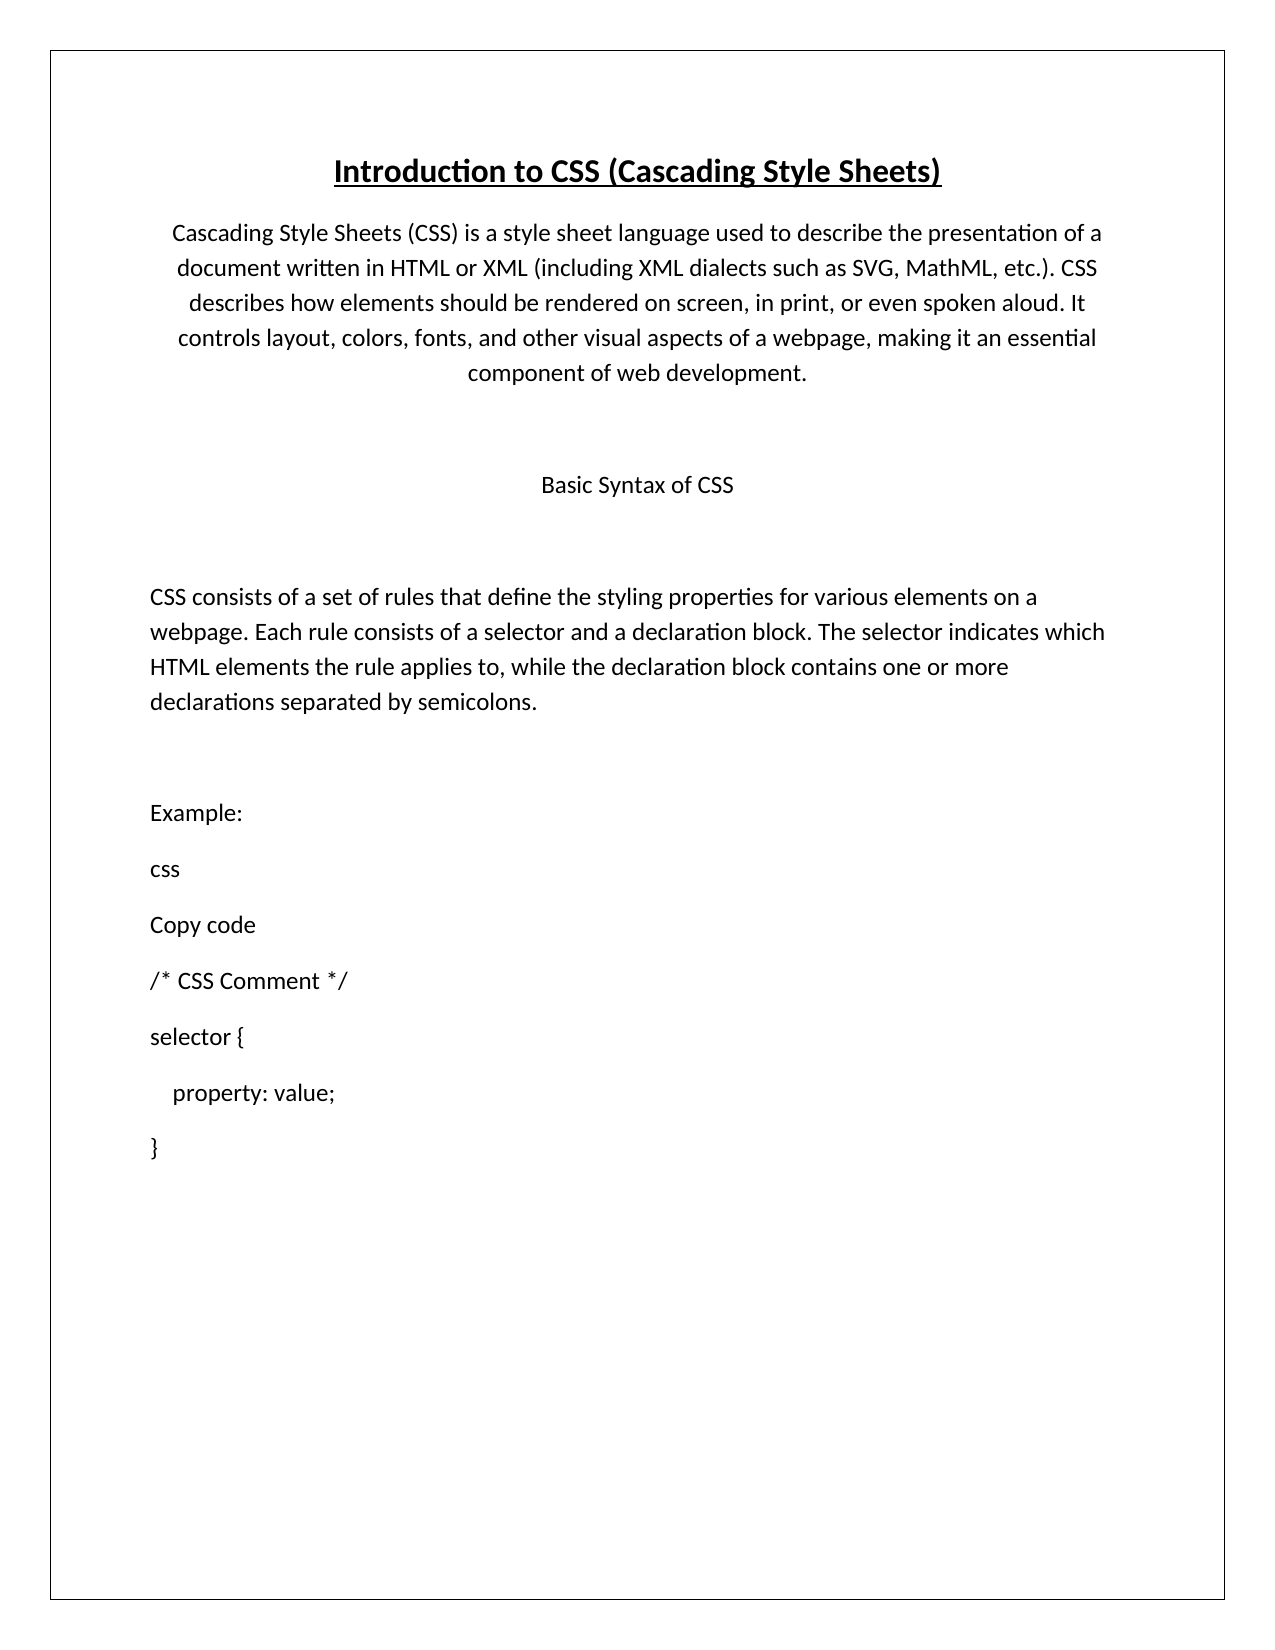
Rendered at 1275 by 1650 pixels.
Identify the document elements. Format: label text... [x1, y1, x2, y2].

text Copy code [150, 909, 1125, 940]
text } [150, 1133, 1125, 1163]
text selector { [150, 1021, 1125, 1051]
text css [150, 853, 1125, 884]
text Introduction to CSS (Cascading Style Sheets) [150, 150, 1125, 191]
text Basic Syntax of CSS [150, 469, 1125, 500]
text Cascading Style Sheets (CSS) is a style sheet language used to describe the presentation of a document written in HTML or XML (including XML dialects such as SVG, MathML, etc.). CSS describes how elements should be rendered on screen, in print, or even spoken aloud. It controls layout, colors, fonts, and other visual aspects of a webpage, making it an essential component of web development. [150, 218, 1125, 388]
text property: value; [150, 1077, 1125, 1107]
text Example: [150, 798, 1125, 828]
text CSS consists of a set of rules that define the styling properties for various elements on a webpage. Each rule consists of a selector and a declaration block. The selector indicates which HTML elements the rule applies to, while the declaration block contains one or more declarations separated by semicolons. [150, 581, 1125, 716]
text /* CSS Comment */ [150, 965, 1125, 996]
